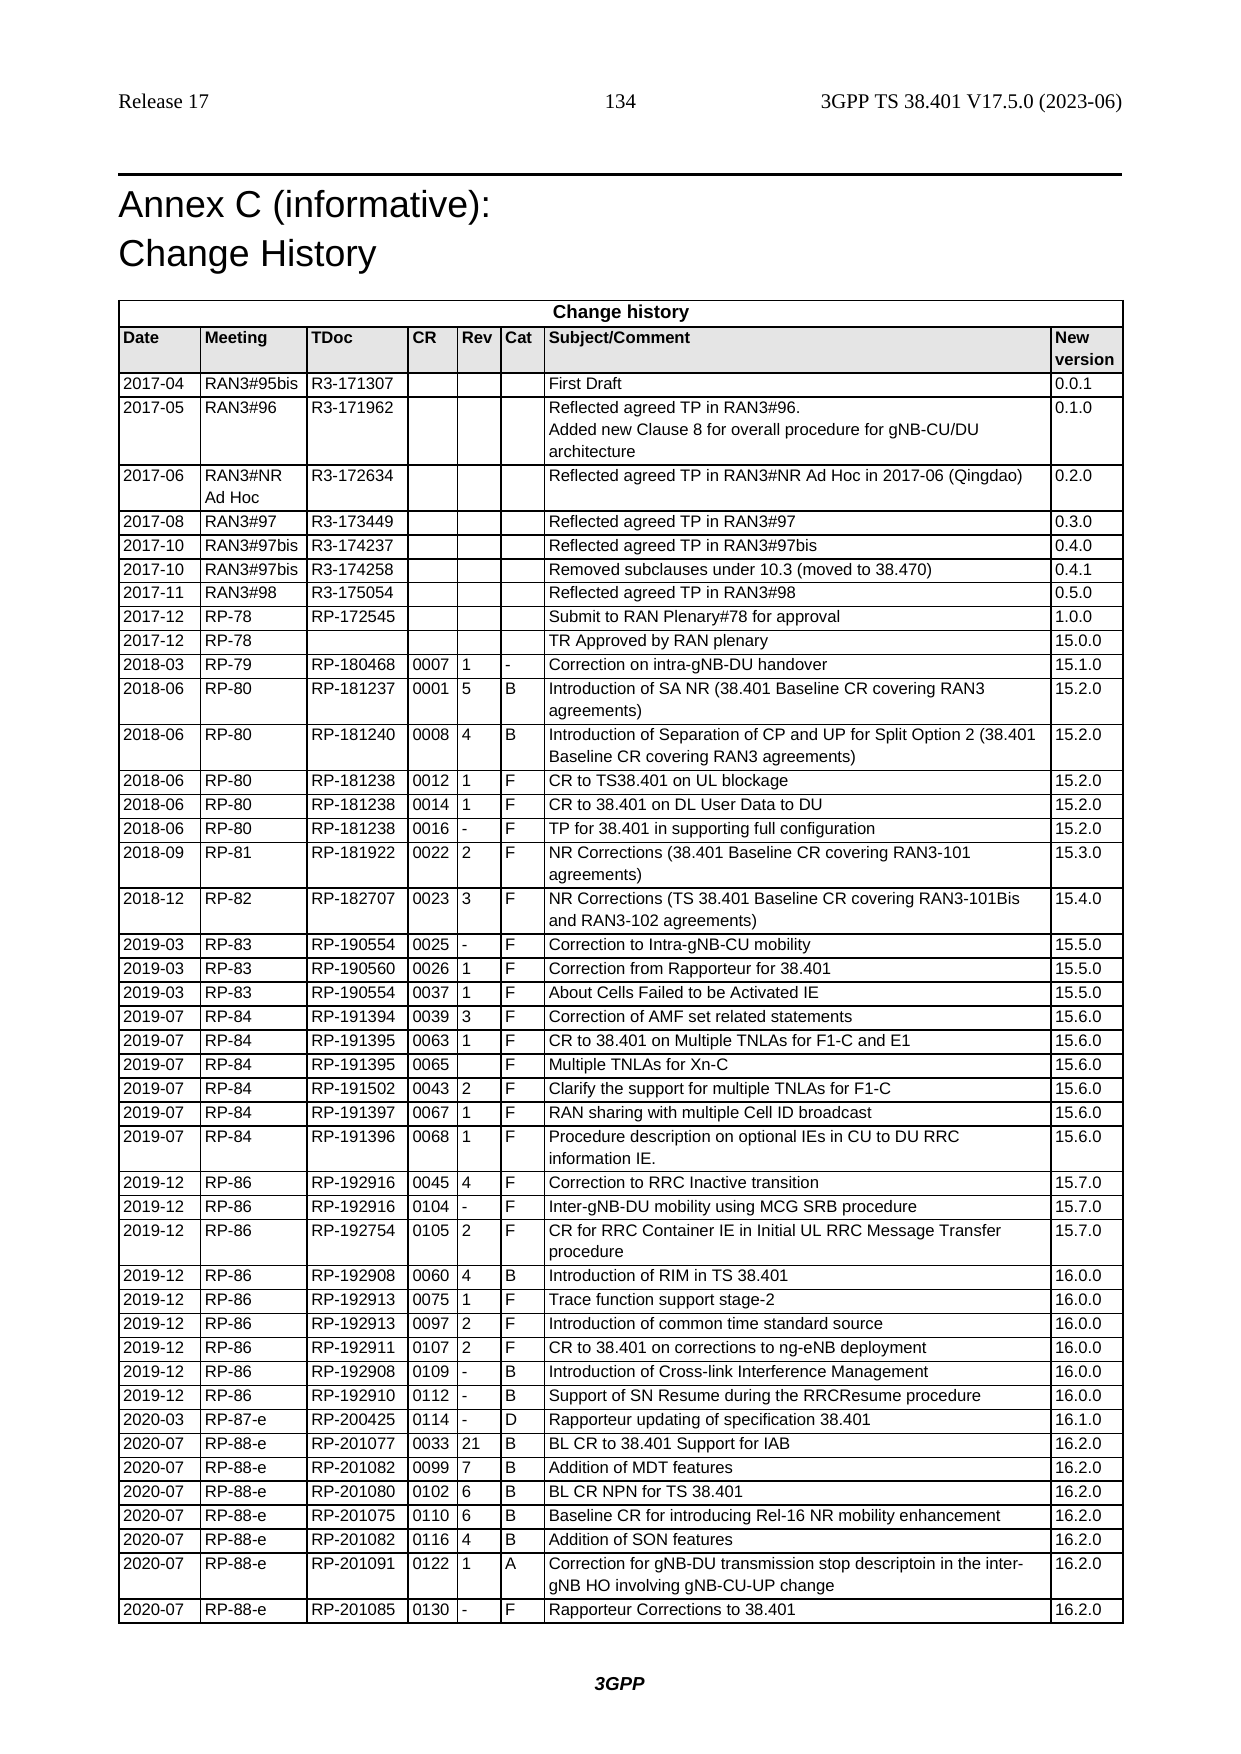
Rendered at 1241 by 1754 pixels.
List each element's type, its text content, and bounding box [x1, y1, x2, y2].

table_cell 2020-07 [120, 1506, 200, 1528]
table_cell RP-88-e [201, 1482, 306, 1504]
table_cell RP-181240 [308, 725, 407, 769]
table_cell 2017-05 [120, 398, 200, 464]
table_cell 0060 [409, 1266, 457, 1289]
table_cell 2020-07 [120, 1554, 200, 1598]
table_cell 2019-12 [120, 1314, 200, 1337]
table_cell RP-84 [201, 1079, 306, 1101]
table_cell 0130 [409, 1600, 457, 1622]
table_cell F [502, 819, 544, 841]
table_cell 0.4.1 [1052, 560, 1122, 582]
table_cell 15.2.0 [1052, 771, 1122, 793]
table_cell RP-88-e [201, 1554, 306, 1598]
table_cell BL CR NPN for TS 38.401 [545, 1482, 1050, 1504]
table_cell 15.2.0 [1052, 679, 1122, 723]
table_cell 0112 [409, 1386, 457, 1408]
table_cell 15.7.0 [1052, 1172, 1122, 1195]
table_cell Baseline CR for introducing Rel-16 NR mobility enhancement [545, 1506, 1050, 1528]
table_cell [409, 512, 457, 534]
table_cell RP-190554 [308, 935, 407, 957]
table_cell RP-192908 [308, 1266, 407, 1289]
table_cell F [502, 889, 544, 933]
table_cell 0012 [409, 771, 457, 793]
table_cell 5 [458, 679, 500, 723]
table_cell 6 [458, 1506, 500, 1528]
table_cell RP-192911 [308, 1338, 407, 1361]
table_cell 0114 [409, 1410, 457, 1432]
table_cell TDoc [308, 328, 407, 372]
table_cell R3-171962 [308, 398, 407, 464]
table_cell 15.2.0 [1052, 795, 1122, 817]
table_cell RP-88-e [201, 1434, 306, 1456]
table_cell 1 [458, 771, 500, 793]
table_cell 15.5.0 [1052, 959, 1122, 981]
table_cell Correction for gNB-DU transmission stop descriptoin in the inter-gNB HO involving gNB-CU-UP change [545, 1554, 1050, 1598]
table_cell RP-190560 [308, 959, 407, 981]
table_cell RP-191395 [308, 1031, 407, 1053]
table_cell 15.2.0 [1052, 725, 1122, 769]
table_cell 15.7.0 [1052, 1196, 1122, 1219]
table_cell Introduction of SA NR (38.401 Baseline CR covering RAN3 agreements) [545, 679, 1050, 723]
table_cell D [502, 1410, 544, 1432]
table_cell [502, 560, 544, 582]
table_cell R3-173449 [308, 512, 407, 534]
table_cell 0116 [409, 1530, 457, 1552]
table_cell F [502, 1007, 544, 1029]
table_cell F [502, 1103, 544, 1125]
table_cell 0016 [409, 819, 457, 841]
table_cell 0.1.0 [1052, 398, 1122, 464]
table_cell 3 [458, 889, 500, 933]
table_cell B [502, 1530, 544, 1552]
table_cell 2019-07 [120, 1031, 200, 1053]
table_cell 1 [458, 1290, 500, 1313]
table_cell 15.3.0 [1052, 843, 1122, 887]
table_cell [458, 374, 500, 396]
table_cell 2020-07 [120, 1530, 200, 1552]
table_cell RP-192913 [308, 1290, 407, 1313]
table_cell B [502, 1266, 544, 1289]
table_cell RP-180468 [308, 655, 407, 678]
table_cell RP-80 [201, 819, 306, 841]
table_cell 16.0.0 [1052, 1290, 1122, 1313]
table_cell 16.0.0 [1052, 1266, 1122, 1289]
table_cell Addition of SON features [545, 1530, 1050, 1552]
table_cell RP-201082 [308, 1458, 407, 1480]
table_cell 2018-03 [120, 655, 200, 678]
table_cell 1 [458, 795, 500, 817]
table_cell BL CR to 38.401 Support for IAB [545, 1434, 1050, 1456]
table_cell [502, 398, 544, 464]
table_cell 0063 [409, 1031, 457, 1053]
table_cell 2020-07 [120, 1458, 200, 1480]
table_cell RP-83 [201, 959, 306, 981]
table_cell Reflected agreed TP in RAN3#96. Added new Clause 8 for overall procedure for gNB-CU/DU architecture [545, 398, 1050, 464]
table_cell 0043 [409, 1079, 457, 1101]
table_cell 2019-12 [120, 1196, 200, 1219]
table_cell RP-86 [201, 1220, 306, 1265]
table_cell F [502, 1079, 544, 1101]
table_cell RP-201082 [308, 1530, 407, 1552]
table_cell 0105 [409, 1220, 457, 1265]
table_cell - [458, 935, 500, 957]
table_cell RAN3#95bis [201, 374, 306, 396]
table_cell RP-80 [201, 725, 306, 769]
table_cell F [502, 1290, 544, 1313]
table_cell 2019-12 [120, 1338, 200, 1361]
table_cell 0001 [409, 679, 457, 723]
table_cell 1 [458, 1554, 500, 1598]
table_cell B [502, 679, 544, 723]
table_cell 2018-06 [120, 819, 200, 841]
table_cell 2019-12 [120, 1290, 200, 1313]
table_cell 4 [458, 1172, 500, 1195]
table_cell [409, 631, 457, 654]
table_cell RP-192916 [308, 1172, 407, 1195]
table_cell Reflected agreed TP in RAN3#98 [545, 583, 1050, 606]
table_cell 2 [458, 843, 500, 887]
table_cell 1 [458, 959, 500, 981]
table_cell 16.1.0 [1052, 1410, 1122, 1432]
table_cell 0.4.0 [1052, 536, 1122, 558]
table_cell 2017-12 [120, 607, 200, 630]
table_cell RP-181238 [308, 795, 407, 817]
table_cell 2019-07 [120, 1079, 200, 1101]
table_cell RP-190554 [308, 983, 407, 1005]
table_cell RP-80 [201, 679, 306, 723]
table_cell RP-181922 [308, 843, 407, 887]
table_cell 0068 [409, 1127, 457, 1171]
table_cell F [502, 1220, 544, 1265]
table_cell 2017-08 [120, 512, 200, 534]
table_cell 0122 [409, 1554, 457, 1598]
table_cell 3 [458, 1007, 500, 1029]
table_cell RP-201080 [308, 1482, 407, 1504]
table_cell 4 [458, 1530, 500, 1552]
table_cell - [458, 1386, 500, 1408]
table_cell RP-84 [201, 1031, 306, 1053]
table_cell [458, 1055, 500, 1077]
table_cell F [502, 983, 544, 1005]
table_cell 4 [458, 725, 500, 769]
table_cell RP-88-e [201, 1506, 306, 1528]
table_cell F [502, 795, 544, 817]
table_cell 15.0.0 [1052, 631, 1122, 654]
table_cell [502, 466, 544, 510]
table_cell Introduction of Cross-link Interference Management [545, 1362, 1050, 1384]
table_cell [502, 607, 544, 630]
table_cell 16.2.0 [1052, 1600, 1122, 1622]
table_cell 2019-07 [120, 1103, 200, 1125]
table_cell F [502, 1338, 544, 1361]
table_cell [458, 560, 500, 582]
table_cell Procedure description on optional IEs in CU to DU RRC information IE. [545, 1127, 1050, 1171]
table_cell CR for RRC Container IE in Initial UL RRC Message Transfer procedure [545, 1220, 1050, 1265]
table_cell RP-80 [201, 771, 306, 793]
table_cell F [502, 935, 544, 957]
table_cell 2019-12 [120, 1362, 200, 1384]
table_cell RP-78 [201, 607, 306, 630]
table_cell [502, 512, 544, 534]
table_cell RP-201085 [308, 1600, 407, 1622]
table_cell RP-84 [201, 1055, 306, 1077]
table_cell RP-88-e [201, 1530, 306, 1552]
table_cell 16.0.0 [1052, 1314, 1122, 1337]
table_cell RAN3#97bis [201, 536, 306, 558]
table_cell About Cells Failed to be Activated IE [545, 983, 1050, 1005]
table_cell 1 [458, 1031, 500, 1053]
table_cell 0014 [409, 795, 457, 817]
table_cell 16.0.0 [1052, 1338, 1122, 1361]
table_cell 15.6.0 [1052, 1079, 1122, 1101]
table_cell RAN3#NR Ad Hoc [201, 466, 306, 510]
table_cell 2017-04 [120, 374, 200, 396]
table_cell 2019-07 [120, 1007, 200, 1029]
table_cell 0065 [409, 1055, 457, 1077]
table_cell 0097 [409, 1314, 457, 1337]
table_cell 2020-07 [120, 1482, 200, 1504]
table_cell 2017-10 [120, 536, 200, 558]
table_cell Introduction of common time standard source [545, 1314, 1050, 1337]
table_cell RP-192908 [308, 1362, 407, 1384]
table_cell CR [409, 328, 457, 372]
table_cell F [502, 1314, 544, 1337]
table_cell Cat [502, 328, 544, 372]
table_cell 2017-11 [120, 583, 200, 606]
table_cell RP-83 [201, 983, 306, 1005]
table_cell 2018-06 [120, 771, 200, 793]
table_cell 2017-10 [120, 560, 200, 582]
table_cell 0023 [409, 889, 457, 933]
table_cell 1 [458, 655, 500, 678]
table_cell [502, 583, 544, 606]
table_cell B [502, 1506, 544, 1528]
table_cell 0.3.0 [1052, 512, 1122, 534]
table_cell [409, 398, 457, 464]
table_cell New version [1052, 328, 1122, 372]
table_cell 2019-03 [120, 935, 200, 957]
table_cell F [502, 1600, 544, 1622]
table_cell 15.1.0 [1052, 655, 1122, 678]
table_cell F [502, 1172, 544, 1195]
table_cell F [502, 959, 544, 981]
table_cell RP-172545 [308, 607, 407, 630]
table_cell 15.6.0 [1052, 1127, 1122, 1171]
table_cell 1.0.0 [1052, 607, 1122, 630]
table_cell [458, 466, 500, 510]
table_cell 2018-06 [120, 725, 200, 769]
table_cell 0075 [409, 1290, 457, 1313]
table_cell F [502, 1031, 544, 1053]
table_cell [409, 583, 457, 606]
table_cell RP-82 [201, 889, 306, 933]
table_cell 0102 [409, 1482, 457, 1504]
table_cell RP-81 [201, 843, 306, 887]
table_cell R3-174237 [308, 536, 407, 558]
table_cell 2019-12 [120, 1220, 200, 1265]
table_cell 15.5.0 [1052, 983, 1122, 1005]
table_cell CR to 38.401 on Multiple TNLAs for F1-C and E1 [545, 1031, 1050, 1053]
table_cell RP-192910 [308, 1386, 407, 1408]
table_cell 15.6.0 [1052, 1031, 1122, 1053]
table_cell 2018-09 [120, 843, 200, 887]
table_cell CR to 38.401 on corrections to ng-eNB deployment [545, 1338, 1050, 1361]
table_cell 2018-12 [120, 889, 200, 933]
table_cell B [502, 725, 544, 769]
table_cell 0.2.0 [1052, 466, 1122, 510]
table_cell RP-86 [201, 1386, 306, 1408]
table_cell Inter-gNB-DU mobility using MCG SRB procedure [545, 1196, 1050, 1219]
table_cell 2 [458, 1314, 500, 1337]
table_cell B [502, 1362, 544, 1384]
table_cell 2017-12 [120, 631, 200, 654]
table_cell 15.2.0 [1052, 819, 1122, 841]
table_cell RAN3#96 [201, 398, 306, 464]
table_cell Addition of MDT features [545, 1458, 1050, 1480]
table_cell Rapporteur updating of specification 38.401 [545, 1410, 1050, 1432]
table_cell Support of SN Resume during the RRCResume procedure [545, 1386, 1050, 1408]
table_cell R3-174258 [308, 560, 407, 582]
table_cell - [458, 1196, 500, 1219]
table_cell Clarify the support for multiple TNLAs for F1-C [545, 1079, 1050, 1101]
table_cell Multiple TNLAs for Xn-C [545, 1055, 1050, 1077]
table_cell First Draft [545, 374, 1050, 396]
table_cell 2019-12 [120, 1386, 200, 1408]
table_cell RP-80 [201, 795, 306, 817]
table_cell RP-84 [201, 1103, 306, 1125]
table_cell RP-200425 [308, 1410, 407, 1432]
table_cell 2019-03 [120, 959, 200, 981]
table_cell F [502, 843, 544, 887]
table_cell 15.4.0 [1052, 889, 1122, 933]
table_cell 2 [458, 1338, 500, 1361]
table_cell Correction to Intra-gNB-CU mobility [545, 935, 1050, 957]
table_cell RP-86 [201, 1314, 306, 1337]
table_cell 16.2.0 [1052, 1482, 1122, 1504]
table_cell Rapporteur Corrections to 38.401 [545, 1600, 1050, 1622]
table_cell 2019-03 [120, 983, 200, 1005]
table_cell NR Corrections (TS 38.401 Baseline CR covering RAN3-101Bis and RAN3-102 agreements) [545, 889, 1050, 933]
table_cell 1 [458, 1127, 500, 1171]
table_cell 16.2.0 [1052, 1554, 1122, 1598]
table_cell 21 [458, 1434, 500, 1456]
table_cell TR Approved by RAN plenary [545, 631, 1050, 654]
table_cell RP-88-e [201, 1600, 306, 1622]
subtitle Annex C (informative): Change History [118, 176, 1122, 274]
table_cell F [502, 1196, 544, 1219]
table_cell RP-201075 [308, 1506, 407, 1528]
table_cell B [502, 1386, 544, 1408]
table_cell [458, 631, 500, 654]
table_cell RP-182707 [308, 889, 407, 933]
table_cell Meeting [201, 328, 306, 372]
table_cell 16.2.0 [1052, 1530, 1122, 1552]
table_cell Removed subclauses under 10.3 (moved to 38.470) [545, 560, 1050, 582]
table_cell 2019-07 [120, 1055, 200, 1077]
table_cell RP-86 [201, 1196, 306, 1219]
table_cell Rev [458, 328, 500, 372]
table_cell 6 [458, 1482, 500, 1504]
table_cell RP-78 [201, 631, 306, 654]
table_cell [502, 374, 544, 396]
table_cell CR to 38.401 on DL User Data to DU [545, 795, 1050, 817]
table_cell 0099 [409, 1458, 457, 1480]
table_cell NR Corrections (38.401 Baseline CR covering RAN3-101 agreements) [545, 843, 1050, 887]
table_cell RP-83 [201, 935, 306, 957]
table_cell Date [120, 328, 200, 372]
table_cell RP-181238 [308, 819, 407, 841]
table_cell 2018-06 [120, 795, 200, 817]
table_cell 2 [458, 1220, 500, 1265]
table_cell RP-181238 [308, 771, 407, 793]
table_cell 2018-06 [120, 679, 200, 723]
table_cell 0.0.1 [1052, 374, 1122, 396]
table_cell [502, 631, 544, 654]
table_cell RP-192916 [308, 1196, 407, 1219]
table_cell B [502, 1434, 544, 1456]
table_cell [458, 607, 500, 630]
table_cell F [502, 771, 544, 793]
table_cell 0067 [409, 1103, 457, 1125]
table_cell 2020-03 [120, 1410, 200, 1432]
table_cell 0039 [409, 1007, 457, 1029]
table_cell - [458, 1362, 500, 1384]
table_cell RP-86 [201, 1172, 306, 1195]
table_cell 2019-12 [120, 1172, 200, 1195]
table_cell 16.2.0 [1052, 1434, 1122, 1456]
table_cell 0025 [409, 935, 457, 957]
table_cell RP-86 [201, 1338, 306, 1361]
table_cell RP-84 [201, 1007, 306, 1029]
table_cell 0104 [409, 1196, 457, 1219]
table_cell RP-86 [201, 1290, 306, 1313]
table_cell 16.0.0 [1052, 1386, 1122, 1408]
table_cell Correction of AMF set related statements [545, 1007, 1050, 1029]
table_cell Introduction of RIM in TS 38.401 [545, 1266, 1050, 1289]
table_cell 15.5.0 [1052, 935, 1122, 957]
table_cell 15.7.0 [1052, 1220, 1122, 1265]
table_cell 2020-07 [120, 1434, 200, 1456]
table_cell 15.6.0 [1052, 1055, 1122, 1077]
table_cell [409, 560, 457, 582]
table_cell R3-172634 [308, 466, 407, 510]
table_cell RAN3#97 [201, 512, 306, 534]
table_cell RP-191394 [308, 1007, 407, 1029]
table_cell RP-192913 [308, 1314, 407, 1337]
table_cell CR to TS38.401 on UL blockage [545, 771, 1050, 793]
table_cell RP-88-e [201, 1458, 306, 1480]
table_cell RP-191397 [308, 1103, 407, 1125]
table_cell 15.6.0 [1052, 1103, 1122, 1125]
table_cell Submit to RAN Plenary#78 for approval [545, 607, 1050, 630]
table_cell [308, 631, 407, 654]
table_cell 0045 [409, 1172, 457, 1195]
table_cell - [458, 1410, 500, 1432]
table_cell RP-181237 [308, 679, 407, 723]
table_cell 0026 [409, 959, 457, 981]
table_cell 0107 [409, 1338, 457, 1361]
table_cell Reflected agreed TP in RAN3#97bis [545, 536, 1050, 558]
table_cell B [502, 1458, 544, 1480]
table_cell B [502, 1482, 544, 1504]
table_cell Reflected agreed TP in RAN3#97 [545, 512, 1050, 534]
table_cell 1 [458, 983, 500, 1005]
table_cell Correction on intra-gNB-DU handover [545, 655, 1050, 678]
table_cell 7 [458, 1458, 500, 1480]
table_cell 2020-07 [120, 1600, 200, 1622]
table_cell RP-86 [201, 1266, 306, 1289]
table_cell Introduction of Separation of CP and UP for Split Option 2 (38.401 Baseline CR covering RAN3 agreements) [545, 725, 1050, 769]
table_cell R3-175054 [308, 583, 407, 606]
table_cell 4 [458, 1266, 500, 1289]
table_cell 2017-06 [120, 466, 200, 510]
table_cell [458, 583, 500, 606]
table_cell Trace function support stage-2 [545, 1290, 1050, 1313]
table_cell 0008 [409, 725, 457, 769]
table_cell - [458, 1600, 500, 1622]
table_cell 0033 [409, 1434, 457, 1456]
table_cell [409, 466, 457, 510]
table_cell RAN3#98 [201, 583, 306, 606]
table_cell RP-87-e [201, 1410, 306, 1432]
table_cell Correction to RRC Inactive transition [545, 1172, 1050, 1195]
table_cell 16.2.0 [1052, 1506, 1122, 1528]
table_cell R3-171307 [308, 374, 407, 396]
table_cell [458, 536, 500, 558]
table_cell TP for 38.401 in supporting full configuration [545, 819, 1050, 841]
table_cell RP-84 [201, 1127, 306, 1171]
table_cell RP-191396 [308, 1127, 407, 1171]
table_cell A [502, 1554, 544, 1598]
table_cell [409, 374, 457, 396]
table_cell 16.0.0 [1052, 1362, 1122, 1384]
table_cell RP-191395 [308, 1055, 407, 1077]
table_cell F [502, 1055, 544, 1077]
table_cell - [502, 655, 544, 678]
table_cell [458, 512, 500, 534]
table_cell 0.5.0 [1052, 583, 1122, 606]
table_cell 15.6.0 [1052, 1007, 1122, 1029]
table_cell RAN3#97bis [201, 560, 306, 582]
table_cell - [458, 819, 500, 841]
table_cell RAN sharing with multiple Cell ID broadcast [545, 1103, 1050, 1125]
table_cell 0110 [409, 1506, 457, 1528]
table_cell Subject/Comment [545, 328, 1050, 372]
table_cell RP-201077 [308, 1434, 407, 1456]
table_cell Reflected agreed TP in RAN3#NR Ad Hoc in 2017-06 (Qingdao) [545, 466, 1050, 510]
table_cell Correction from Rapporteur for 38.401 [545, 959, 1050, 981]
table_cell [409, 607, 457, 630]
table_cell 16.2.0 [1052, 1458, 1122, 1480]
table_cell F [502, 1127, 544, 1171]
table_cell 2019-12 [120, 1266, 200, 1289]
table_cell RP-191502 [308, 1079, 407, 1101]
table_cell [409, 536, 457, 558]
table_cell 1 [458, 1103, 500, 1125]
table_cell RP-79 [201, 655, 306, 678]
table_header Change history [120, 301, 1122, 326]
table_cell 0109 [409, 1362, 457, 1384]
table_cell [502, 536, 544, 558]
table_cell 2 [458, 1079, 500, 1101]
table_cell RP-86 [201, 1362, 306, 1384]
table_cell 0007 [409, 655, 457, 678]
table_cell 0022 [409, 843, 457, 887]
table_cell 0037 [409, 983, 457, 1005]
table_cell RP-192754 [308, 1220, 407, 1265]
table_cell [458, 398, 500, 464]
table_cell 2019-07 [120, 1127, 200, 1171]
table_cell RP-201091 [308, 1554, 407, 1598]
